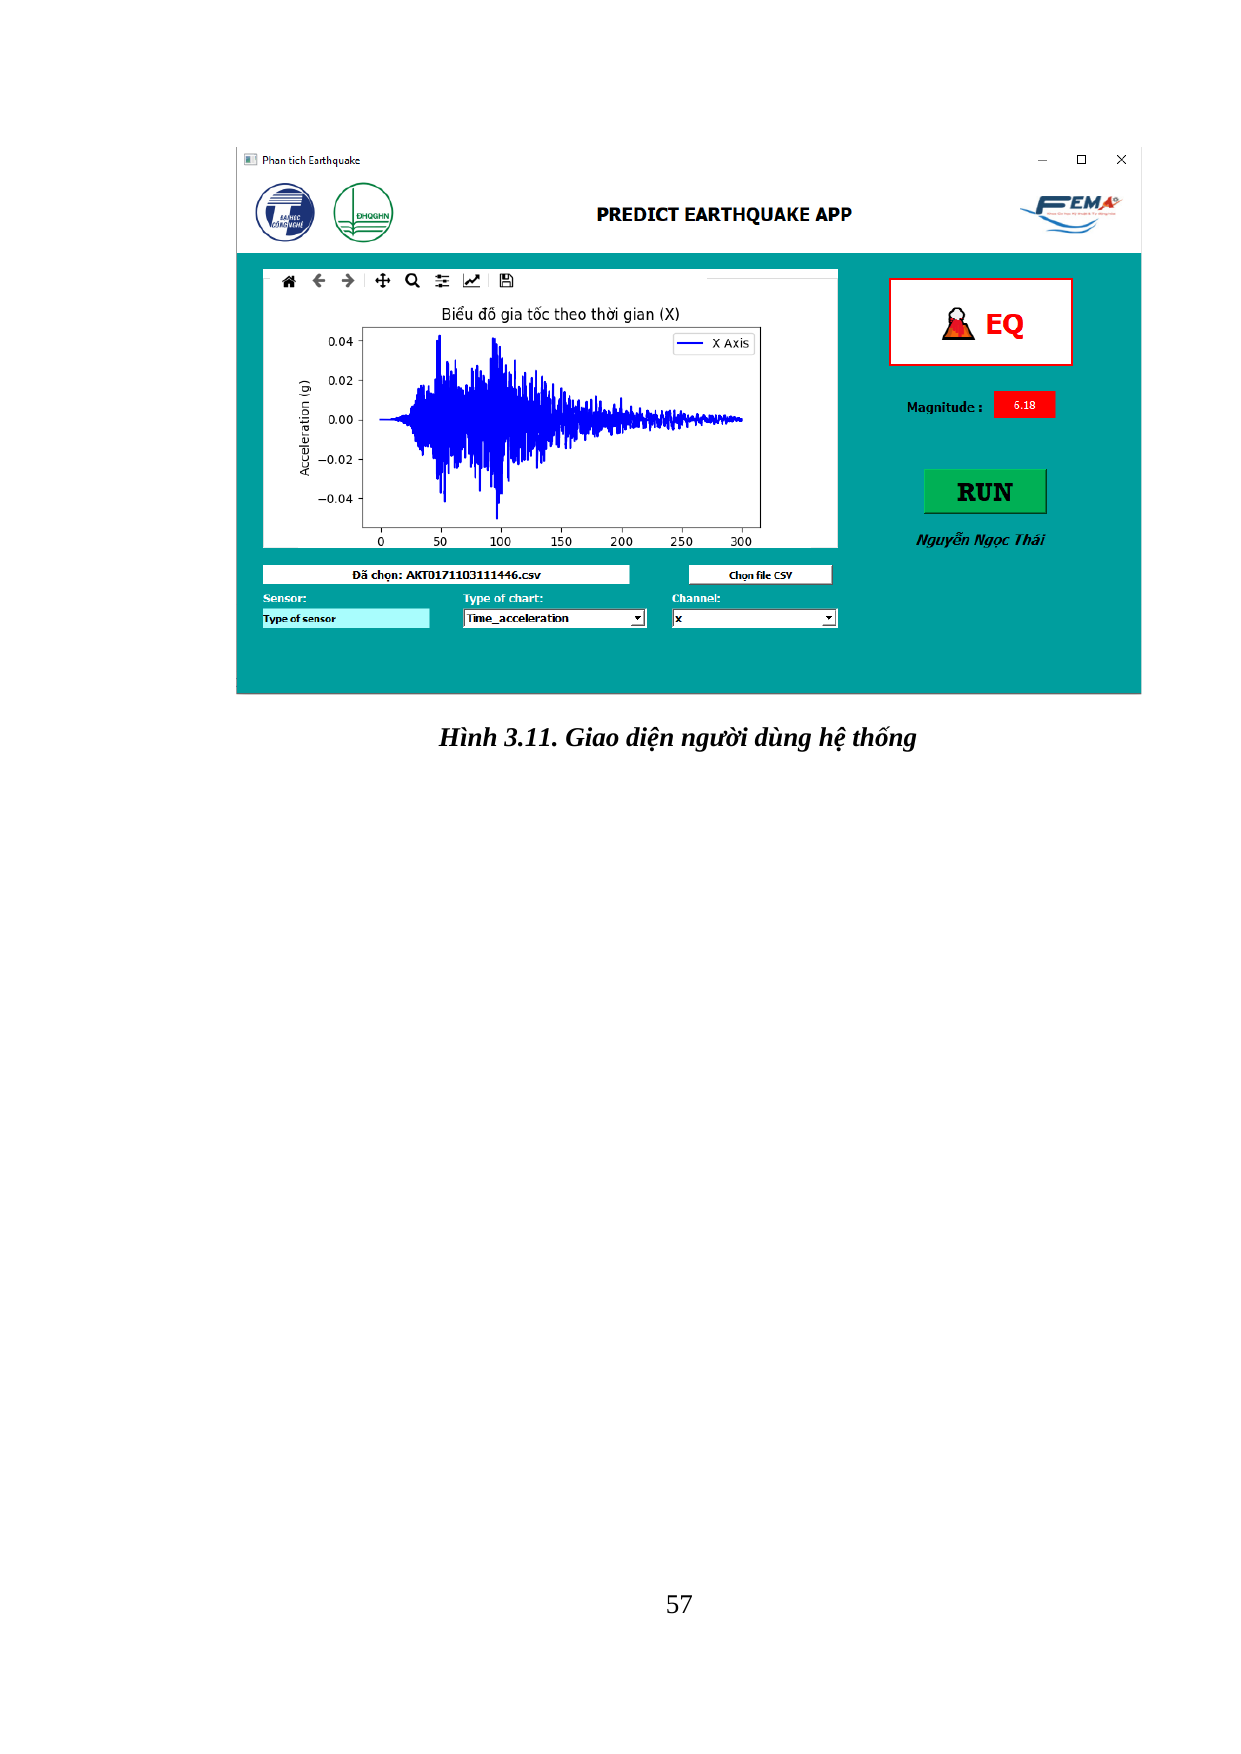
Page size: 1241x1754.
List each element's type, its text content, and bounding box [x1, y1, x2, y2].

text Hình 3.11. Giao diện người dùng hệ thống [177, 721, 1122, 752]
picture [236, 147, 1142, 695]
